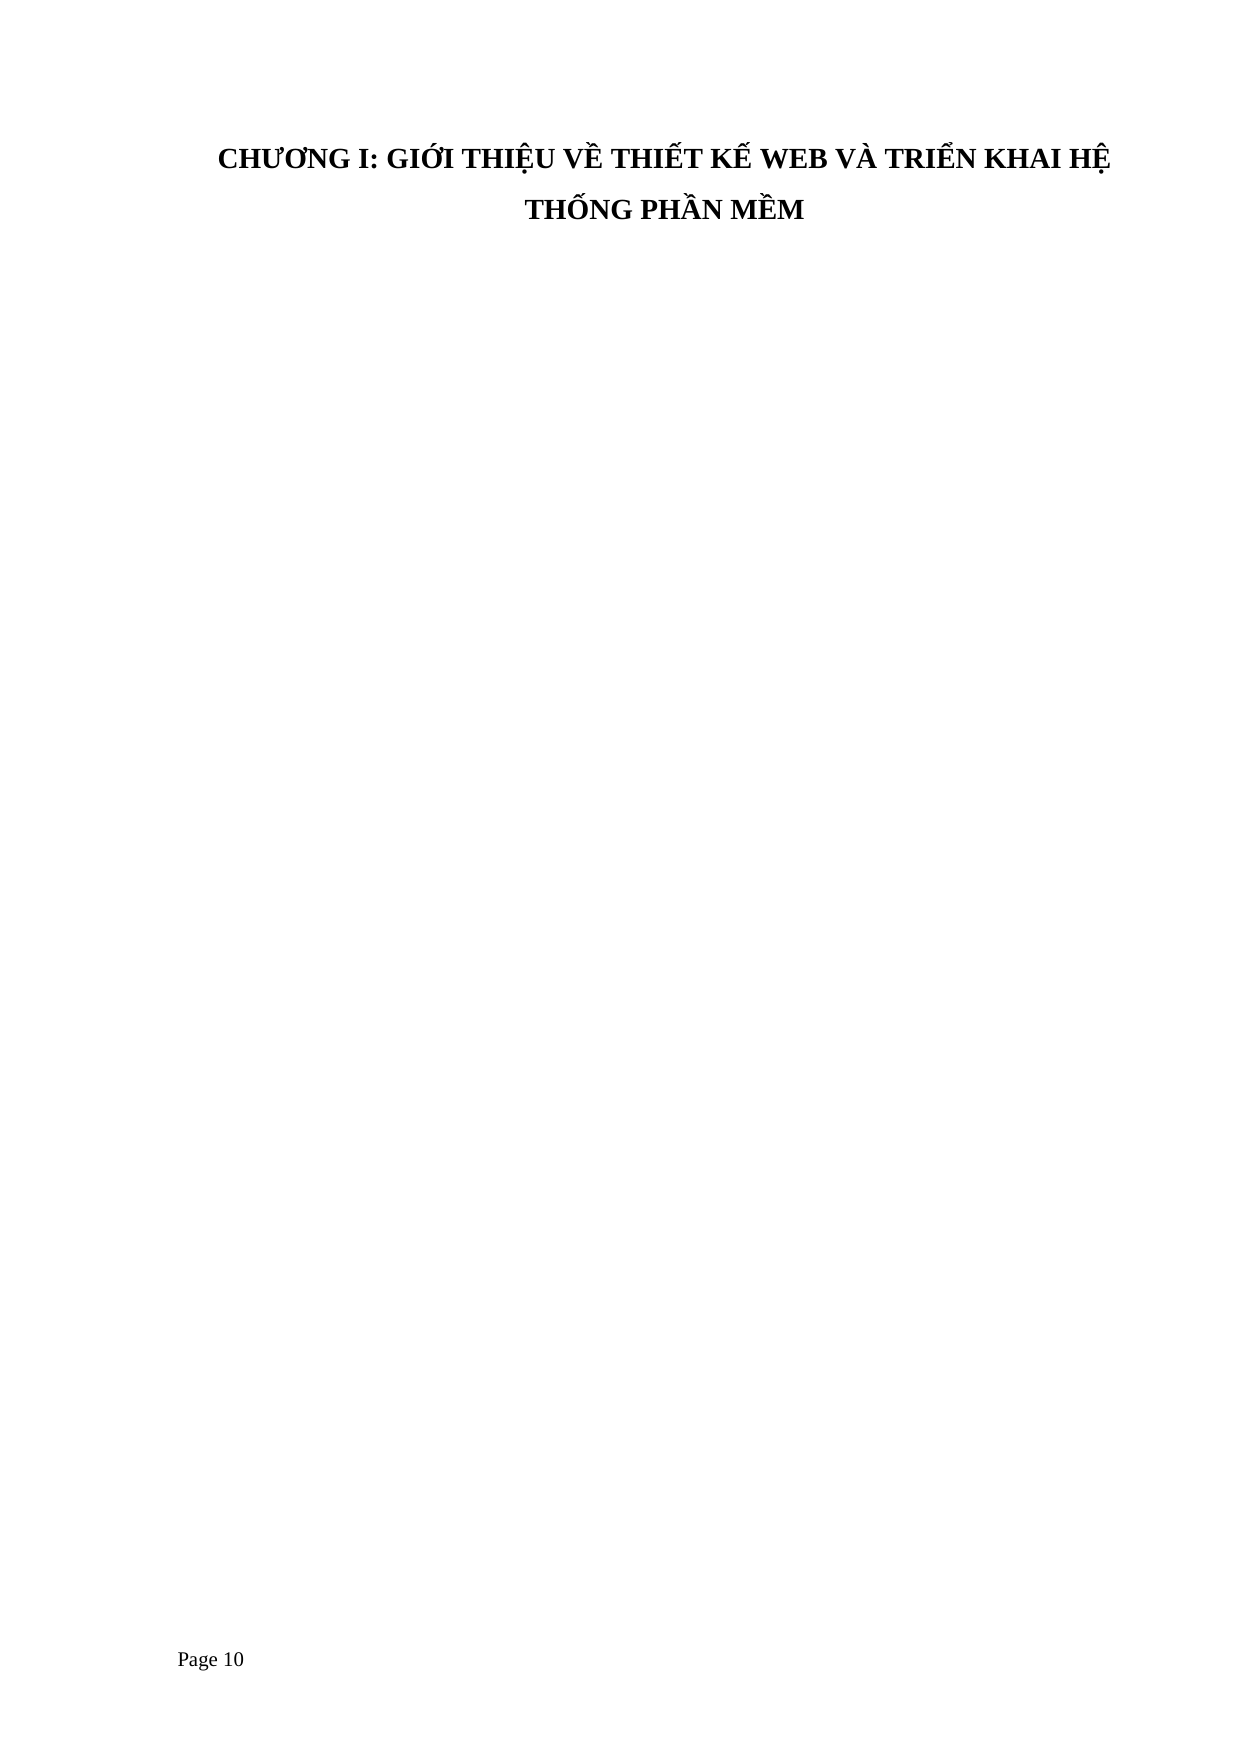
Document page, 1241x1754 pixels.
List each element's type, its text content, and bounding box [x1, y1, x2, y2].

subtitle CHƯƠNG I: GIỚI THIỆU VỀ THIẾT KẾ WEB VÀ TRIỂN KHAI HỆ THỐNG PHẦN MỀM [177, 142, 1152, 225]
